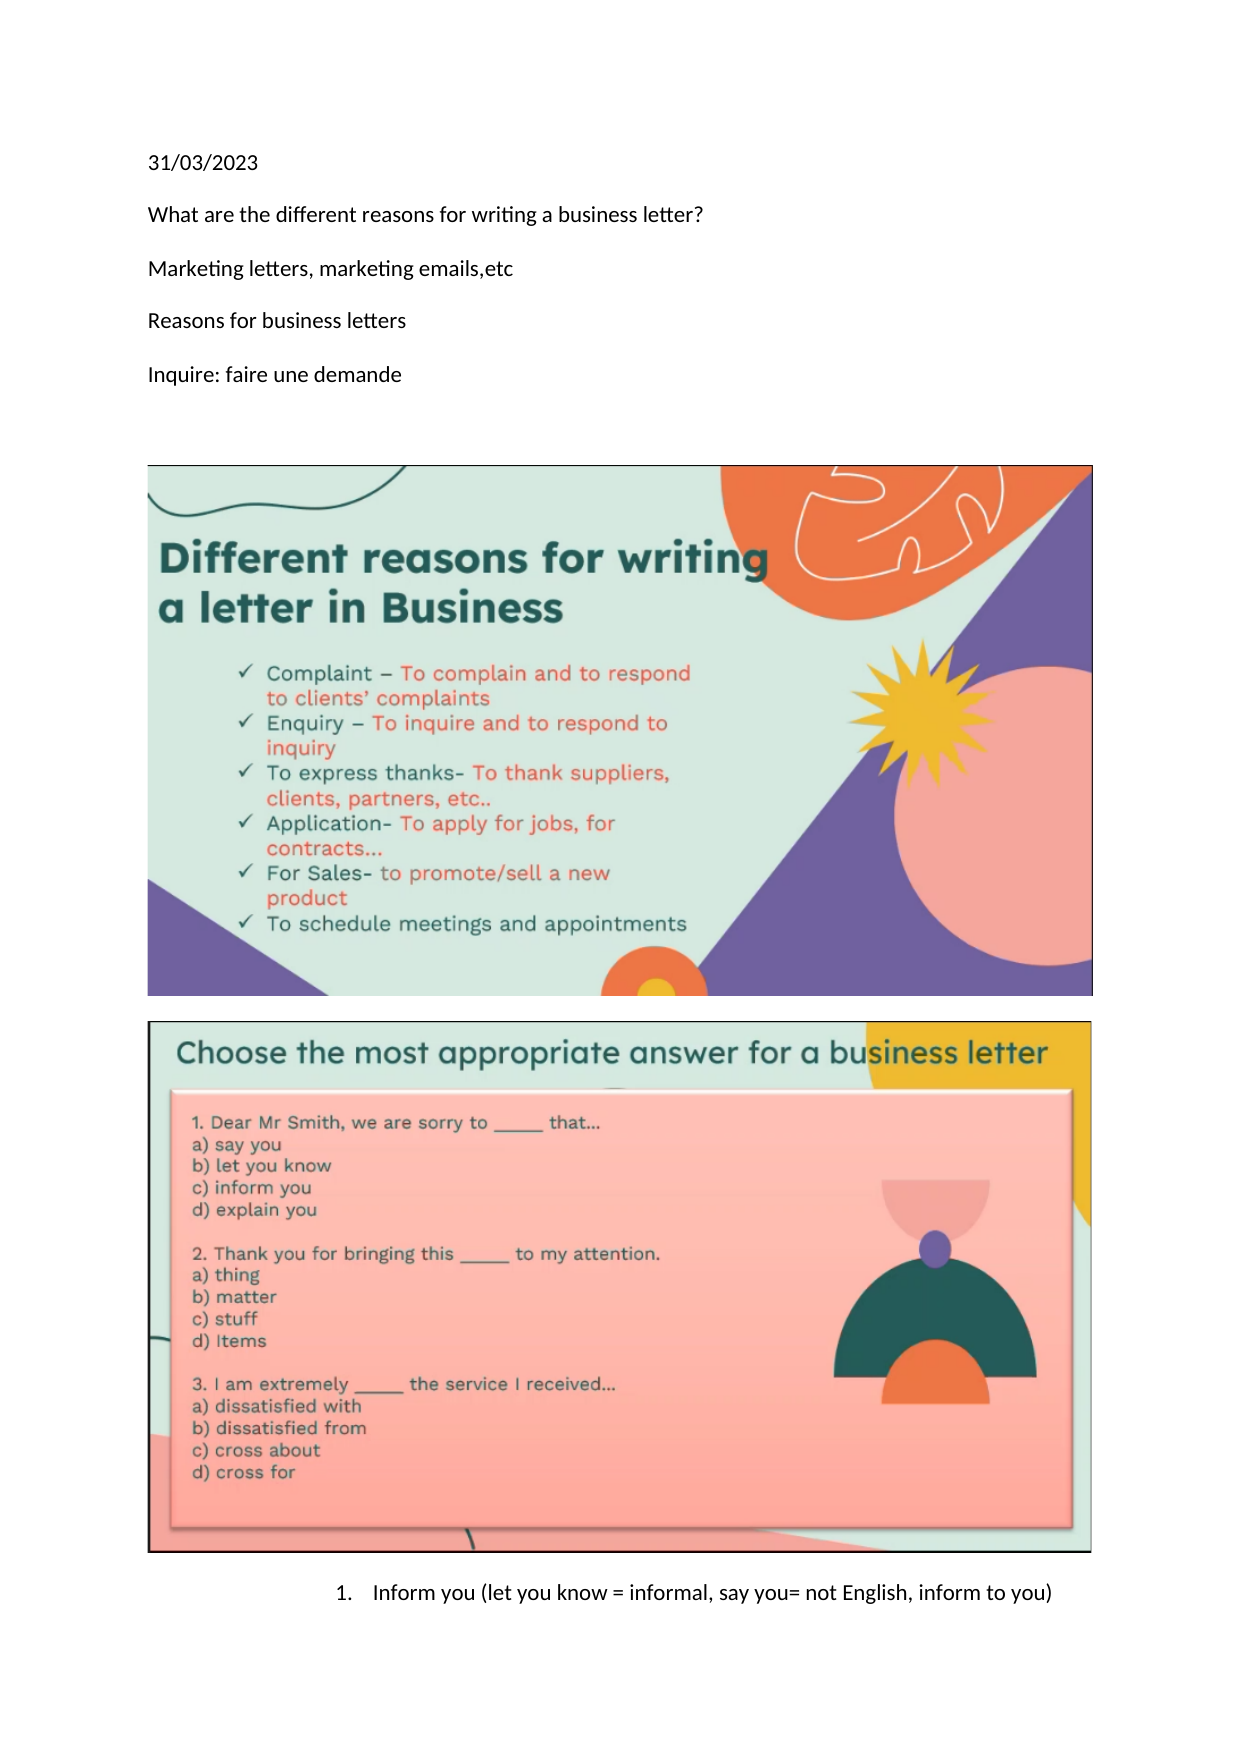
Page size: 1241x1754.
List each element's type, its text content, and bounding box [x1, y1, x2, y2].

text What are the different reasons for writing a business letter? [148, 201, 1093, 229]
list Inform you (let you know = informal, say you= not English, inform to you) [335, 1578, 1093, 1606]
text Inquire: faire une demande [148, 360, 1093, 388]
text Reasons for business letters [148, 307, 1093, 335]
picture [147, 465, 1093, 996]
text 31/03/2023 [148, 148, 1093, 176]
picture [147, 1021, 1092, 1553]
text Marketing letters, marketing emails,etc [148, 254, 1093, 282]
